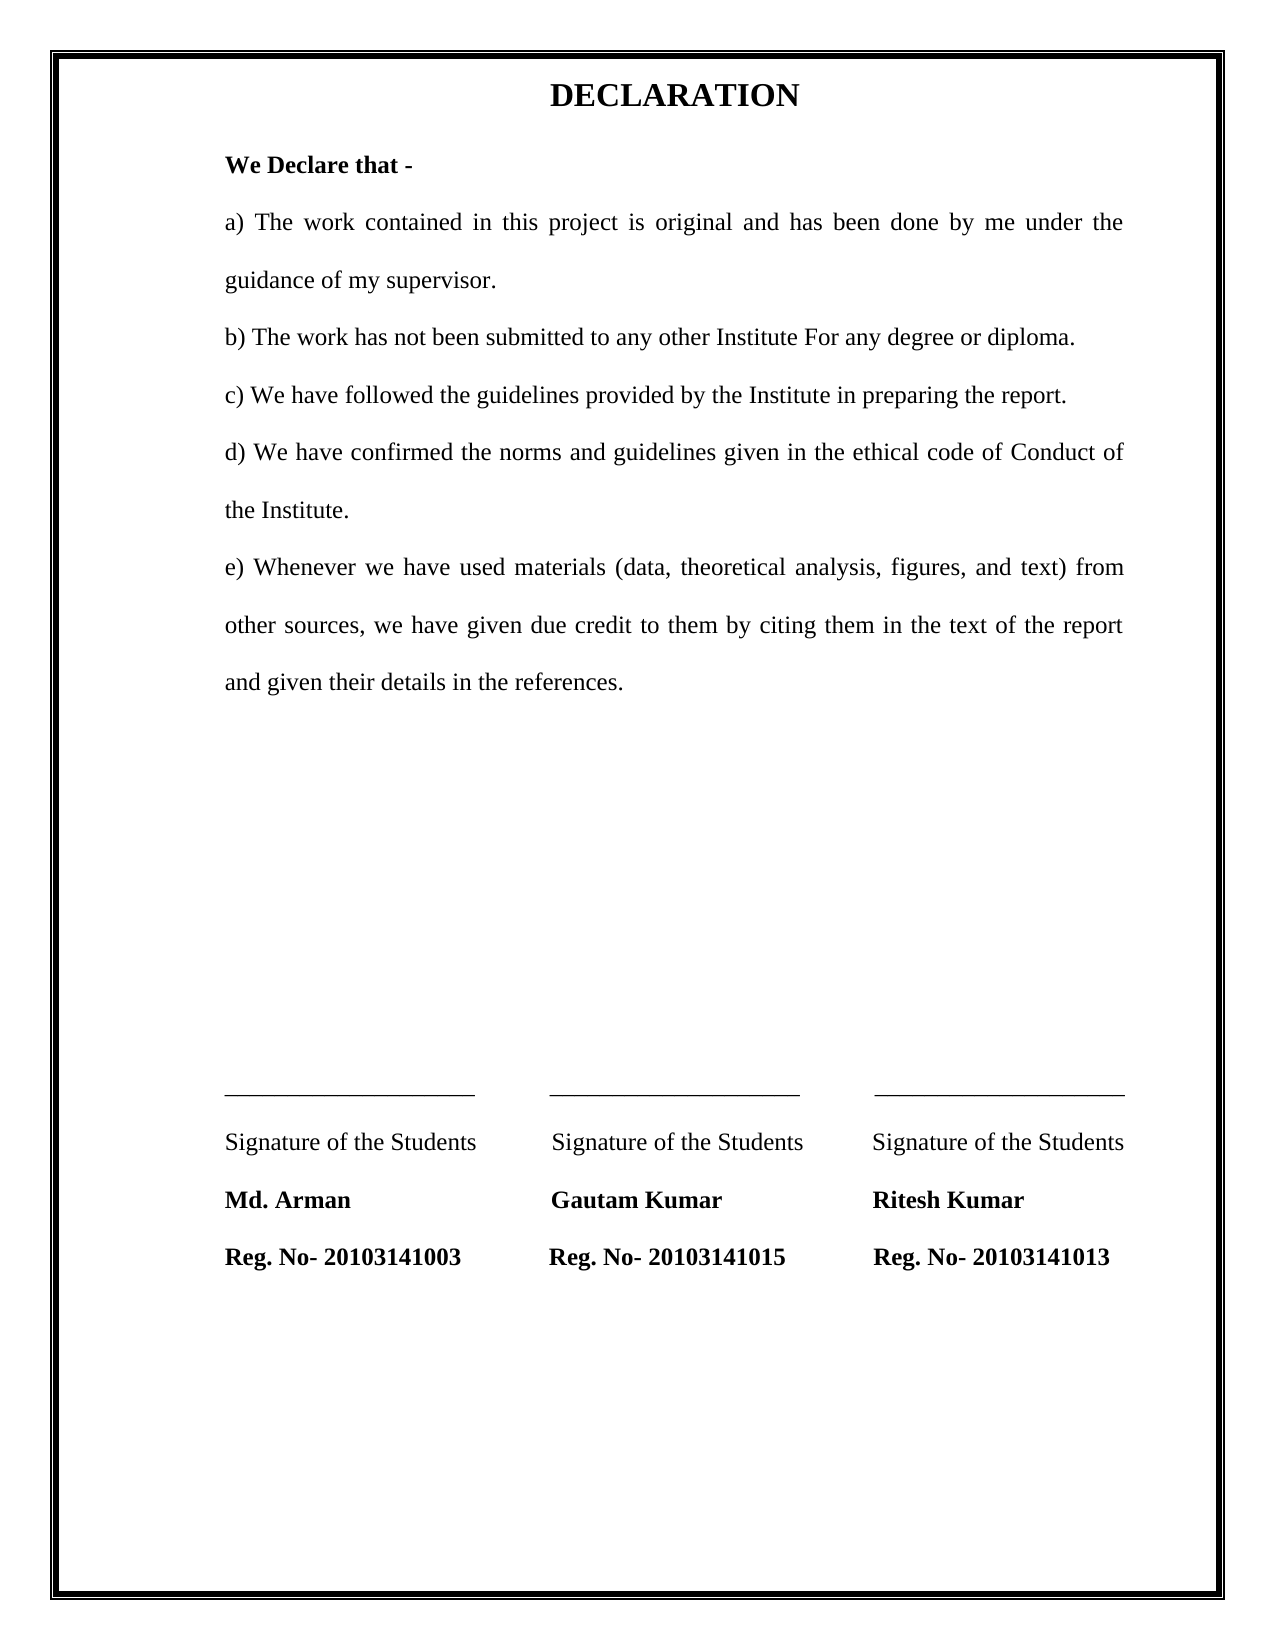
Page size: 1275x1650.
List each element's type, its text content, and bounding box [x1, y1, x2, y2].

text Reg. No- 20103141003 Reg. No- 20103141015 Reg. No- 20103141013 [224, 1242, 1125, 1271]
text ____________________ ____________________ ____________________ [224, 1070, 1125, 1099]
text a) The work contained in this project is original and has been done by me under the guidance of my supervisor. [224, 207, 1125, 294]
text Md. Arman Gautam Kumar Ritesh Kumar [224, 1185, 1125, 1214]
text Signature of the Students Signature of the Students Signature of the Students [224, 1127, 1125, 1156]
text c) We have followed the guidelines provided by the Institute in preparing the report. [224, 380, 1125, 409]
text b) The work has not been submitted to any other Institute For any degree or diploma. [224, 322, 1125, 351]
text We Declare that - [224, 150, 1125, 179]
text d) We have confirmed the norms and guidelines given in the ethical code of Conduct of the Institute. [224, 437, 1125, 524]
text e) Whenever we have used materials (data, theoretical analysis, figures, and text) from other sources, we have given due credit to them by citing them in the text of the report and given their details in the references. [224, 552, 1125, 696]
